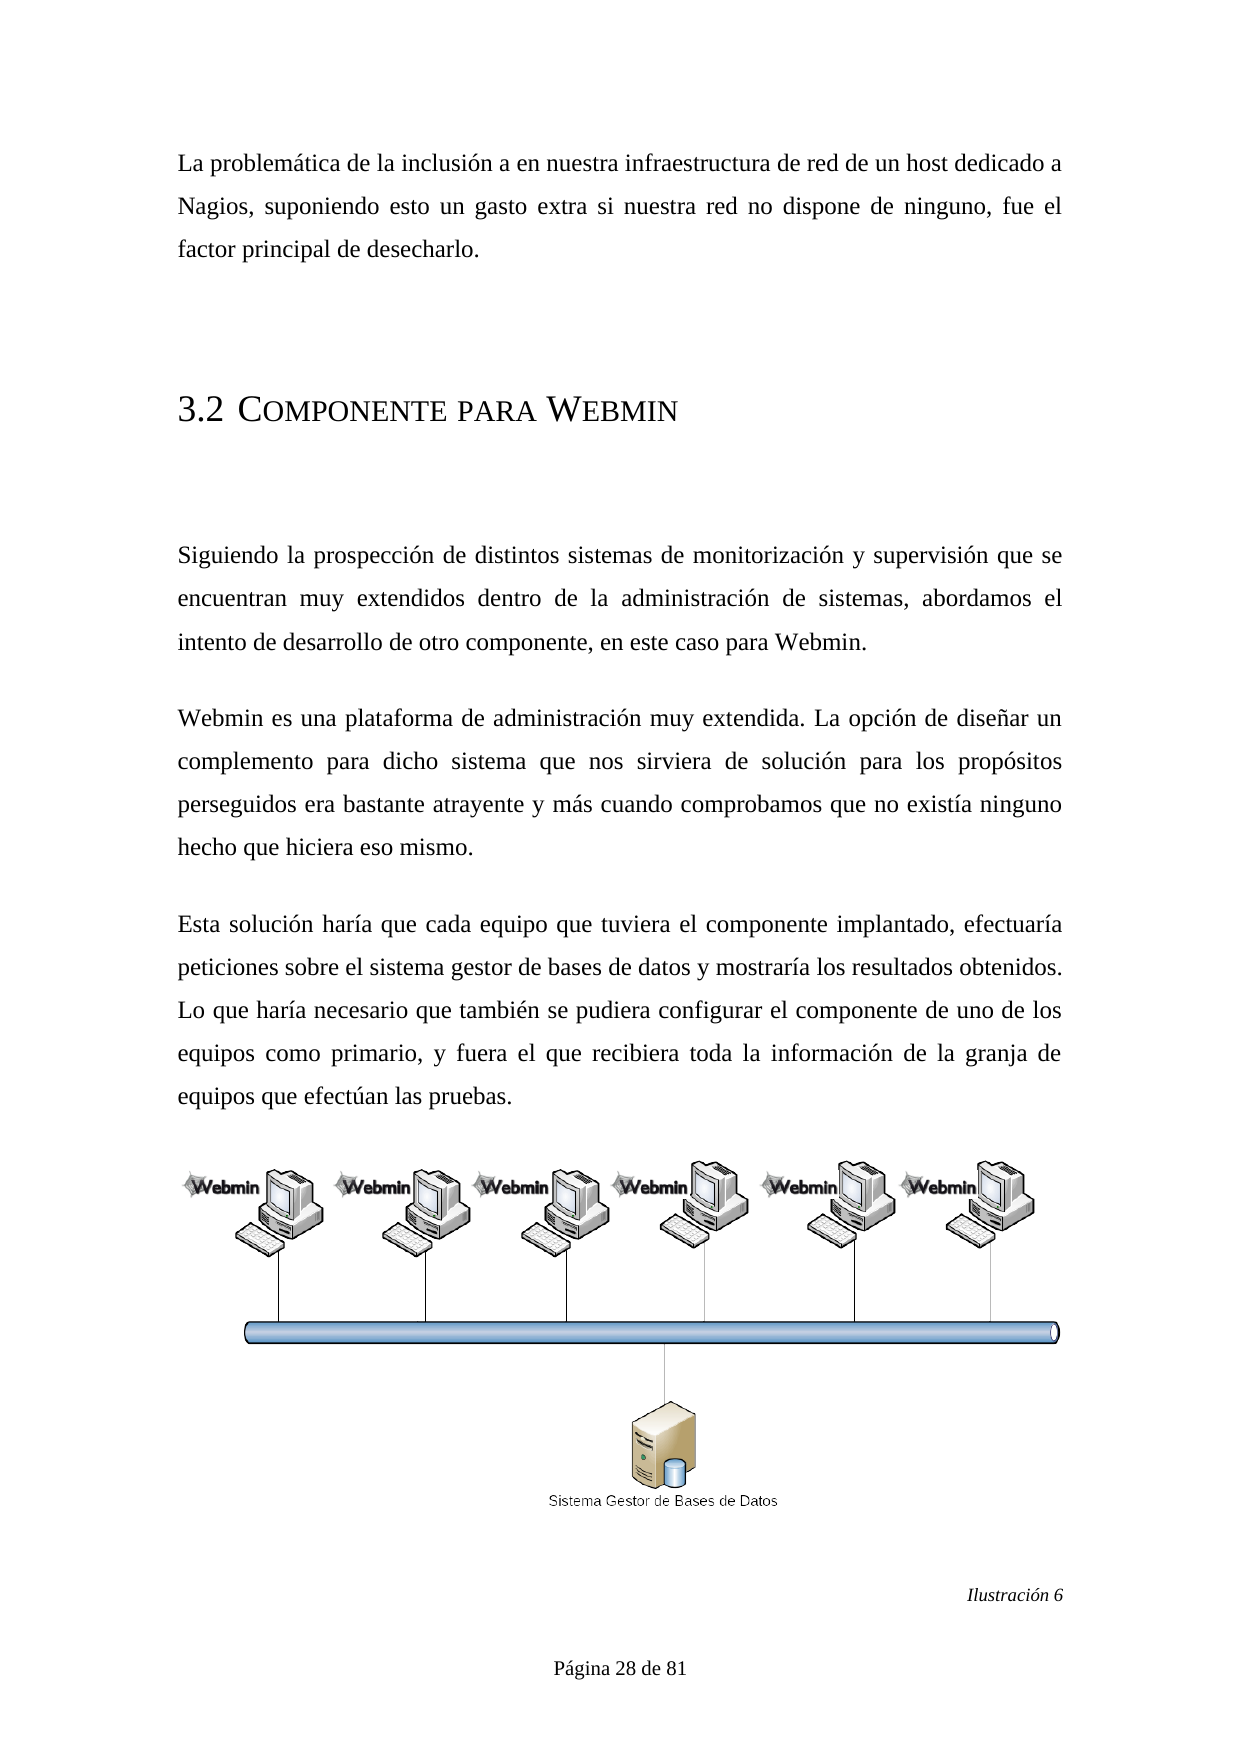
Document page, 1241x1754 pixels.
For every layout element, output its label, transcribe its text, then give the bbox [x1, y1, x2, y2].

text La problemática de la inclusión a en nuestra infraestructura de red de un host dedicado a Nagios, suponiendo esto un gasto extra si nuestra red no dispone de ninguno, fue el factor principal de desecharlo. [177, 148, 1063, 263]
text Siguiendo la prospección de distintos sistemas de monitorización y supervisión que se encuentran muy extendidos dentro de la administración de sistemas, abordamos el intento de desarrollo de otro componente, en este caso para Webmin. [177, 540, 1063, 655]
text Esta solución haría que cada equipo que tuviera el componente implantado, efectuaría peticiones sobre el sistema gestor de bases de datos y mostraría los resultados obtenidos. Lo que haría necesario que también se pudiera configurar el componente de uno de los equipos como primario, y fuera el que recibiera toda la información de la granja de equipos que efectúan las pruebas. [177, 909, 1063, 1110]
subtitle Componente para Webmin [177, 387, 1063, 430]
text Webmin es una plataforma de administración muy extendida. La opción de diseñar un complemento para dicho sistema que nos sirviera de solución para los propósitos perseguidos era bastante atrayente y más cuando comprobamos que no existía ninguno hecho que hiciera eso mismo. [177, 703, 1063, 861]
